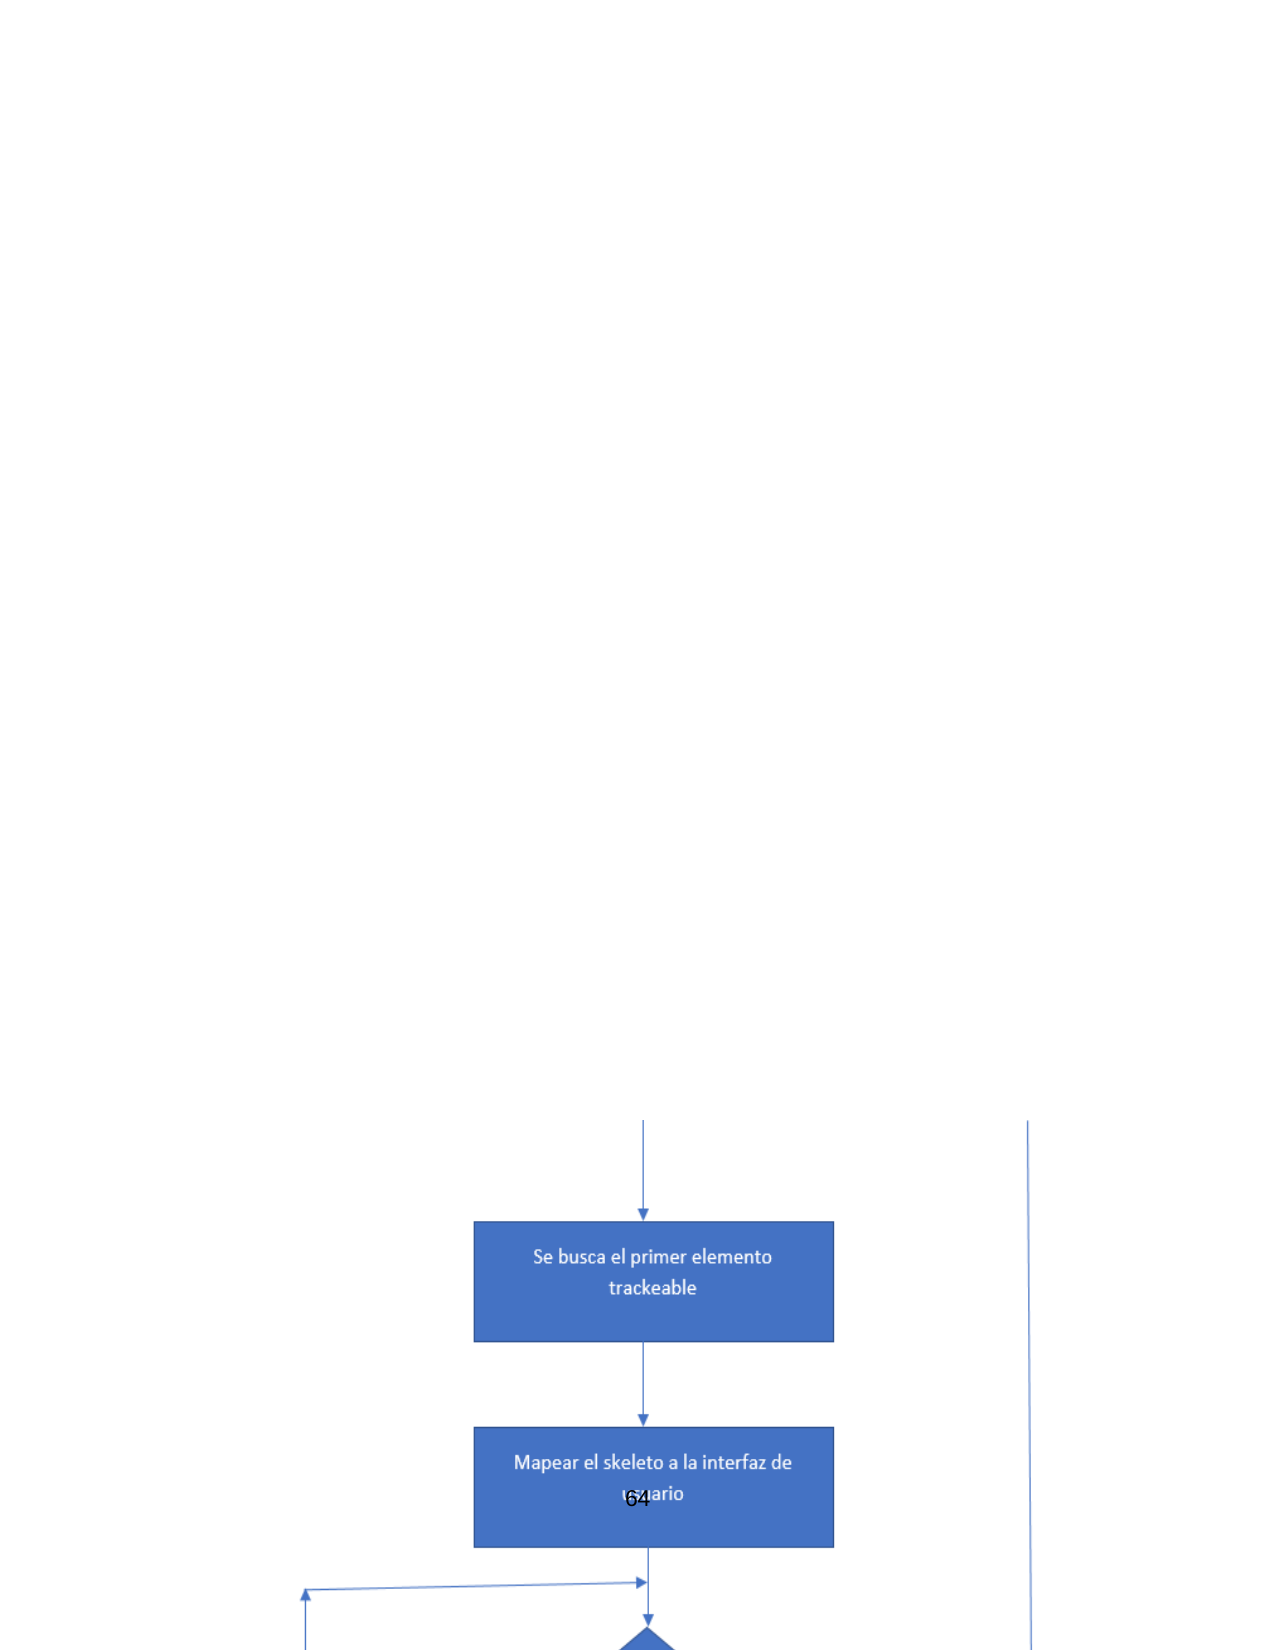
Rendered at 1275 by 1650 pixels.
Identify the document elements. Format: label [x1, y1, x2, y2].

picture [189, 1120, 1080, 1650]
